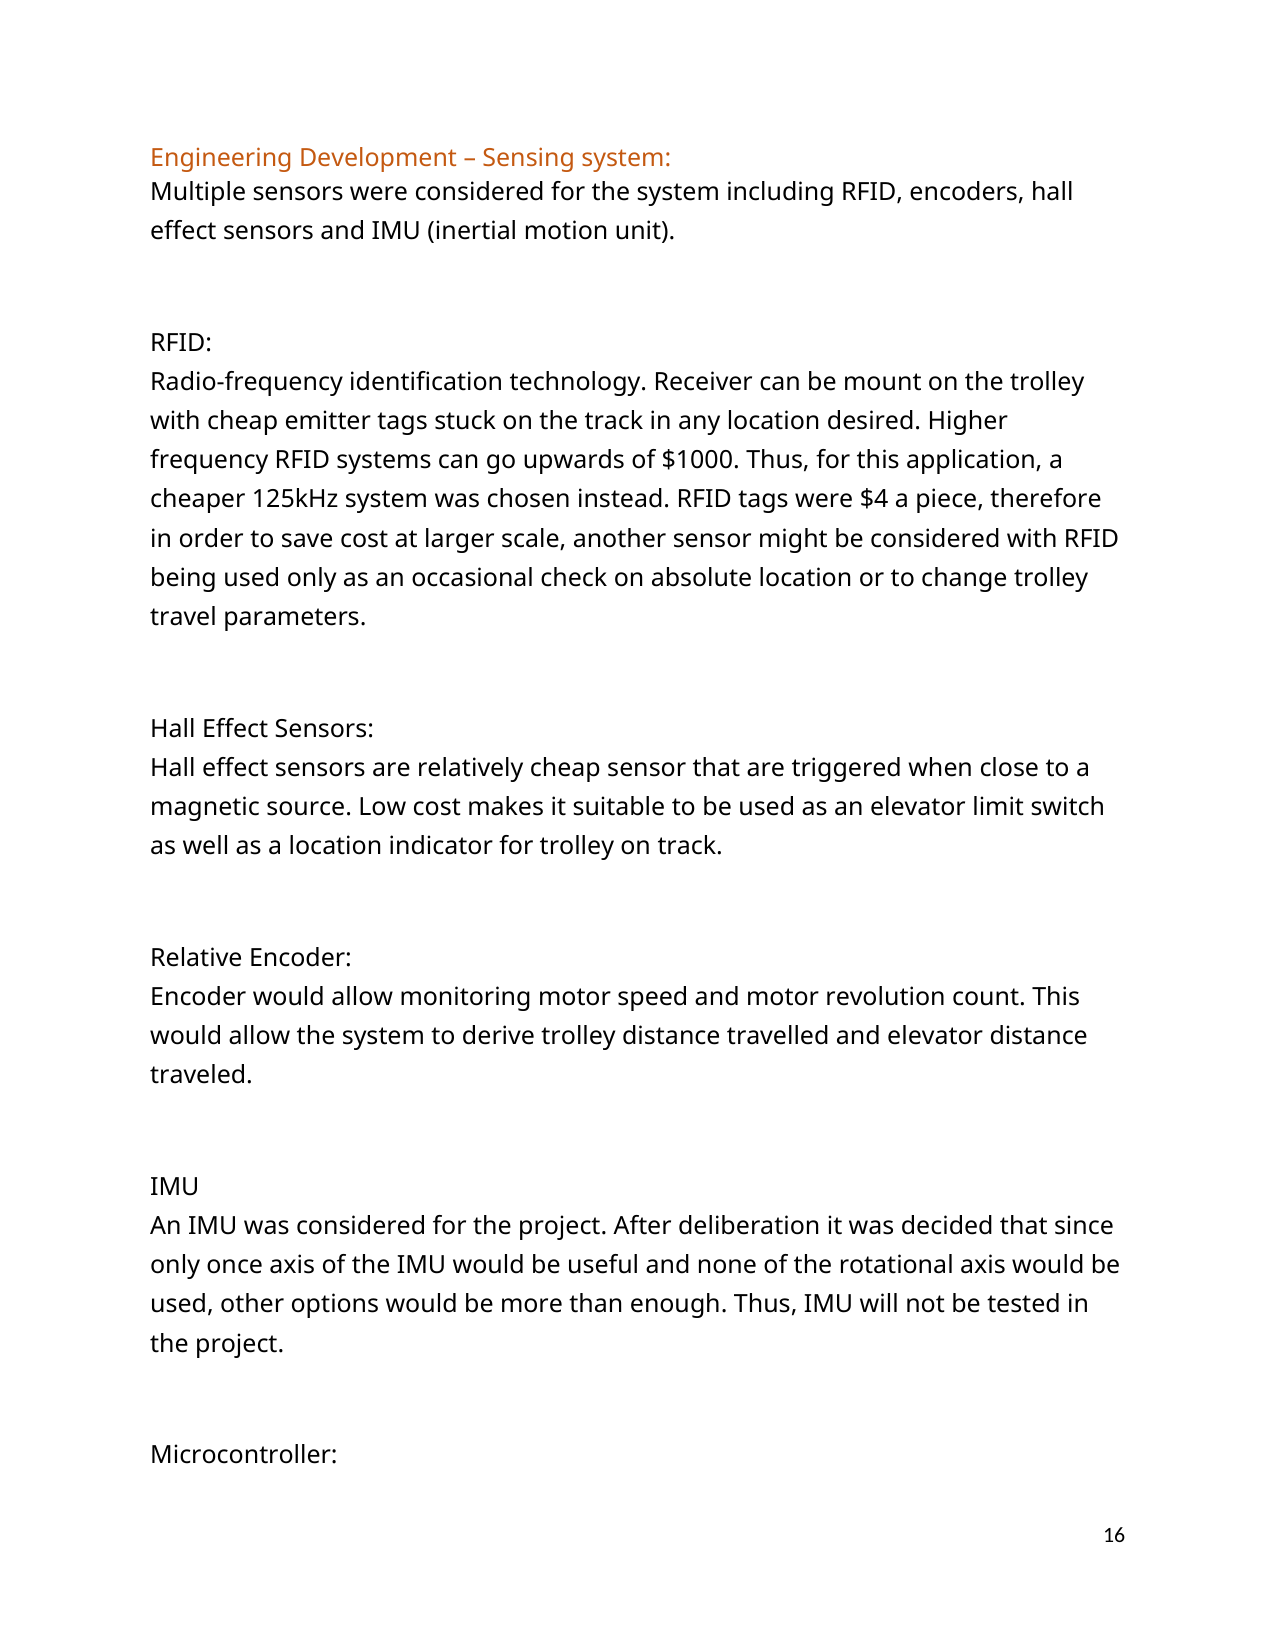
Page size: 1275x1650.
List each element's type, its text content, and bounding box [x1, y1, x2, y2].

text IMU [150, 1169, 1125, 1203]
text Radio-frequency identification technology. Receiver can be mount on the trolley with cheap emitter tags stuck on the track in any location desired. Higher frequency RFID systems can go upwards of $1000. Thus, for this application, a cheaper 125kHz system was chosen instead. RFID tags were $4 a piece, therefore in order to save cost at larger scale, another sensor might be considered with RFID being used only as an occasional check on absolute location or to change trolley travel parameters. [150, 364, 1125, 633]
text Multiple sensors were considered for the system including RFID, encoders, hall effect sensors and IMU (inertial motion unit). [150, 174, 1125, 247]
text Hall Effect Sensors: [150, 710, 1125, 744]
text Encoder would allow monitoring motor speed and motor revolution count. This would allow the system to derive trolley distance travelled and elevator distance traveled. [150, 979, 1125, 1091]
subtitle Engineering Development – Sensing system: [150, 139, 1125, 174]
text Microcontroller: [150, 1437, 1125, 1471]
text An IMU was considered for the project. After deliberation it was decided that since only once axis of the IMU would be useful and none of the rotational axis would be used, other options would be more than enough. Thus, IMU will not be tested in the project. [150, 1208, 1125, 1359]
text RFID: [150, 324, 1125, 358]
text Hall effect sensors are relatively cheap sensor that are triggered when close to a magnetic source. Low cost makes it suitable to be used as an elevator limit switch as well as a location indicator for trolley on track. [150, 749, 1125, 862]
text Relative Encoder: [150, 939, 1125, 973]
